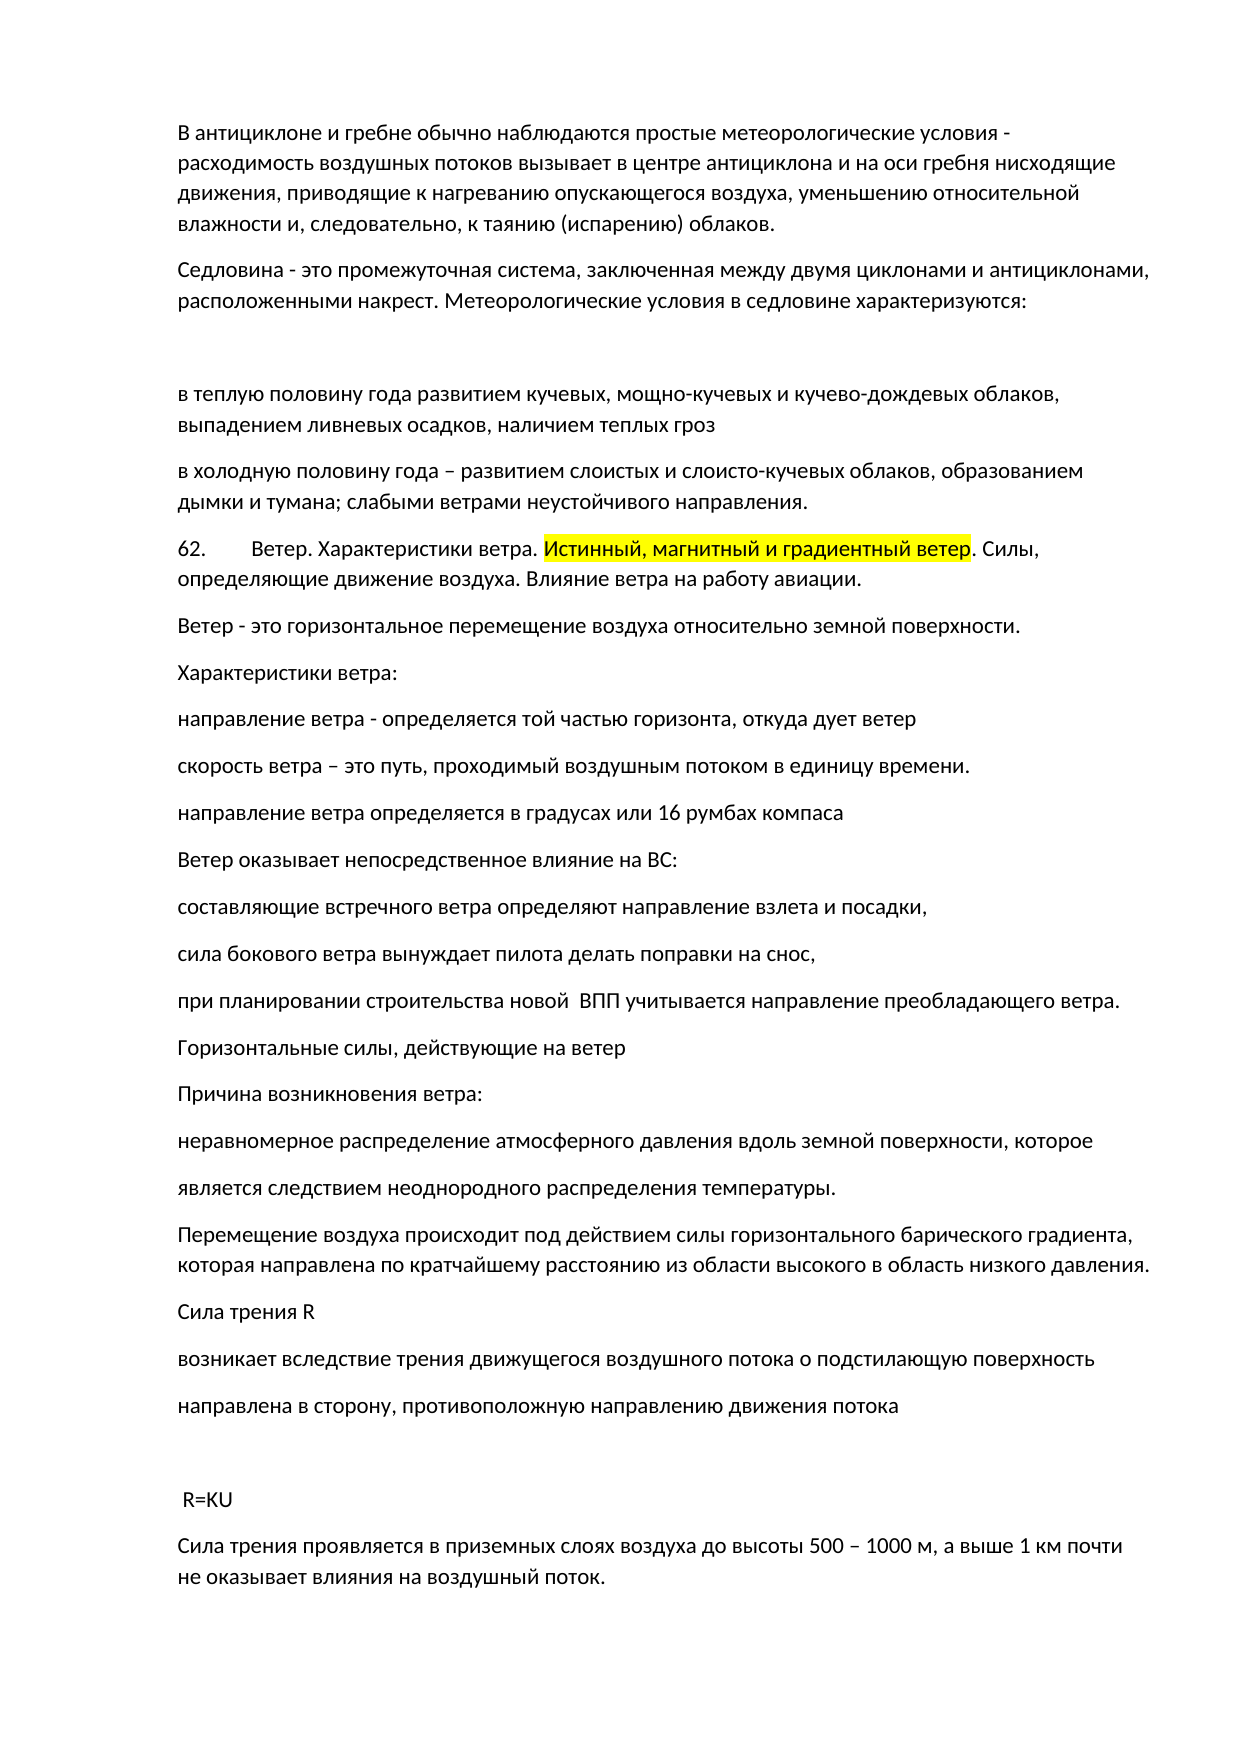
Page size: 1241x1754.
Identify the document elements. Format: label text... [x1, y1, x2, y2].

text скорость ветра – это путь, проходимый воздушным потоком в единицу времени. [177, 751, 1152, 779]
text Седловина - это промежуточная система, заключенная между двумя циклонами и антициклонами, расположенными накрест. Метеорологические условия в седловине характеризуются: [177, 256, 1152, 314]
text направление ветра - определяется той частью горизонта, откуда дует ветер [177, 704, 1152, 733]
text Горизонтальные силы, действующие на ветер [177, 1033, 1152, 1061]
text при планировании строительства новой ВПП учитывается направление преобладающего ветра. [177, 986, 1152, 1014]
text в холодную половину года – развитием слоистых и слоисто-кучевых облаков, образованием дымки и тумана; слабыми ветрами неустойчивого направления. [177, 457, 1152, 515]
text в теплую половину года развитием кучевых, мощно-кучевых и кучево-дождевых облаков, выпадением ливневых осадков, наличием теплых гроз [177, 379, 1152, 438]
text Причина возникновения ветра: [177, 1079, 1152, 1108]
text Перемещение воздуха происходит под действием силы горизонтального барического градиента, которая направлена по кратчайшему расстоянию из области высокого в область низкого давления. [177, 1220, 1152, 1278]
text сила бокового ветра вынуждает пилота делать поправки на снос, [177, 939, 1152, 967]
text направлена в сторону, противоположную направлению движения потока [177, 1391, 1152, 1419]
text составляющие встречного ветра определяют направление взлета и посадки, [177, 892, 1152, 920]
text Ветер - это горизонтальное перемещение воздуха относительно земной поверхности. [177, 611, 1152, 639]
text Ветер оказывает непосредственное влияние на ВС: [177, 845, 1152, 873]
text В антициклоне и гребне обычно наблюдаются простые метеорологические условия - расходимость воздушных потоков вызывает в центре антициклона и на оси гребня нисходящие движения, приводящие к нагреванию опускающегося воздуха, уменьшению относительной влажности и, следовательно, к таянию (испарению) облаков. [177, 118, 1152, 237]
text R=KU [177, 1485, 1152, 1513]
text Характеристики ветра: [177, 658, 1152, 686]
text возникает вследствие трения движущегося воздушного потока о подстилающую поверхность [177, 1344, 1152, 1372]
text Сила трения R [177, 1297, 1152, 1325]
text направление ветра определяется в градусах или 16 румбах компаса [177, 798, 1152, 826]
text 62. Ветер. Характеристики ветра. Истинный, магнитный и градиентный ветер. Силы, определяющие движение воздуха. Влияние ветра на работу авиации. [177, 534, 1152, 592]
text неравномерное распределение атмосферного давления вдоль земной поверхности, которое [177, 1126, 1152, 1154]
text является следствием неоднородного распределения температуры. [177, 1173, 1152, 1201]
text Сила трения проявляется в приземных слоях воздуха до высоты 500 – 1000 м, а выше 1 км почти не оказывает влияния на воздушный поток. [177, 1532, 1152, 1590]
